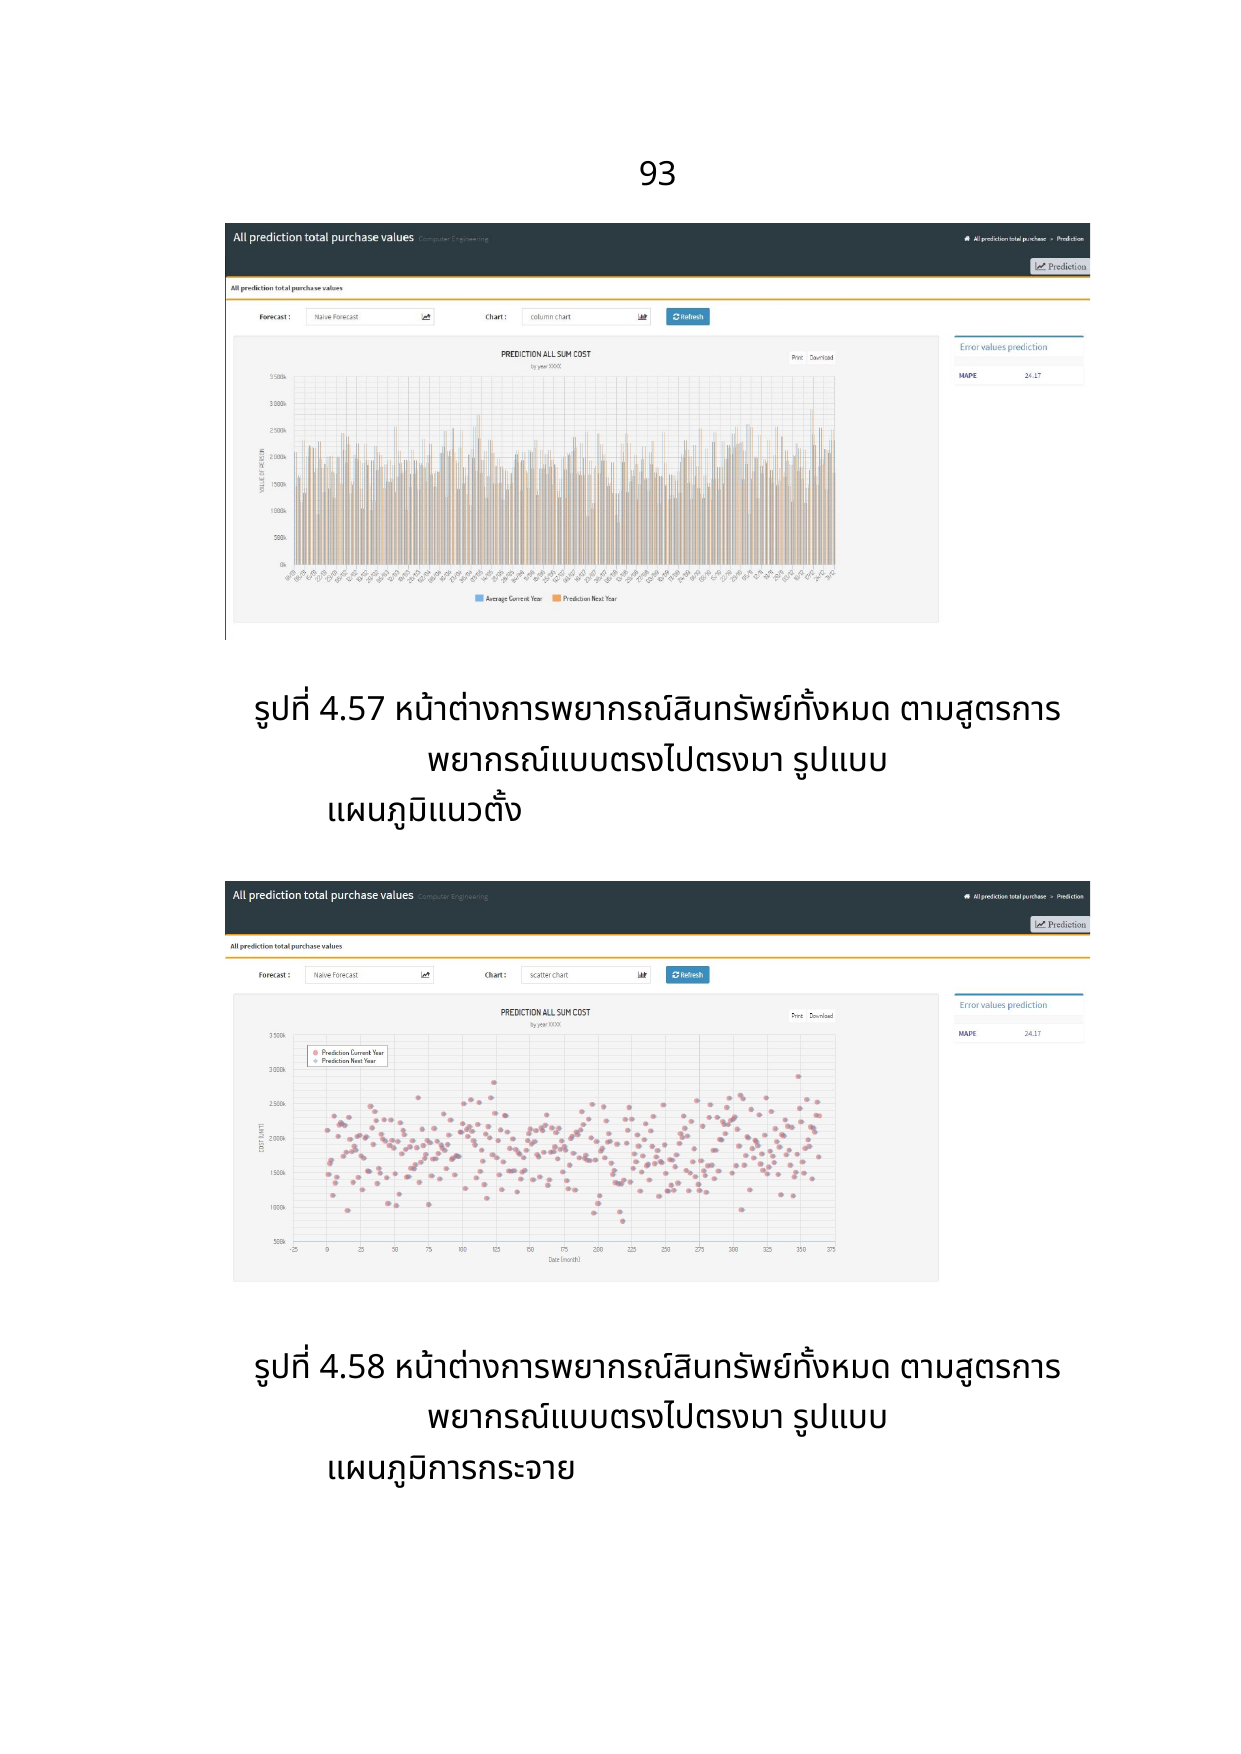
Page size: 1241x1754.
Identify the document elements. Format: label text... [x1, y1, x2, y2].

text แผนภูมิการกระจาย [225, 1444, 1090, 1494]
text รูปที่ 4.57 หน้าต่างการพยากรณ์สินทรัพย์ทั้งหมด ตามสูตรการพยากรณ์แบบตรงไปตรงมา รูปแบบ [225, 685, 1090, 786]
text รูปที่ 4.58 หน้าต่างการพยากรณ์สินทรัพย์ทั้งหมด ตามสูตรการพยากรณ์แบบตรงไปตรงมา รูปแบบ [225, 1343, 1090, 1444]
picture [225, 223, 1091, 640]
picture [225, 881, 1091, 1298]
text แผนภูมิแนวตั้ง [225, 786, 1090, 836]
